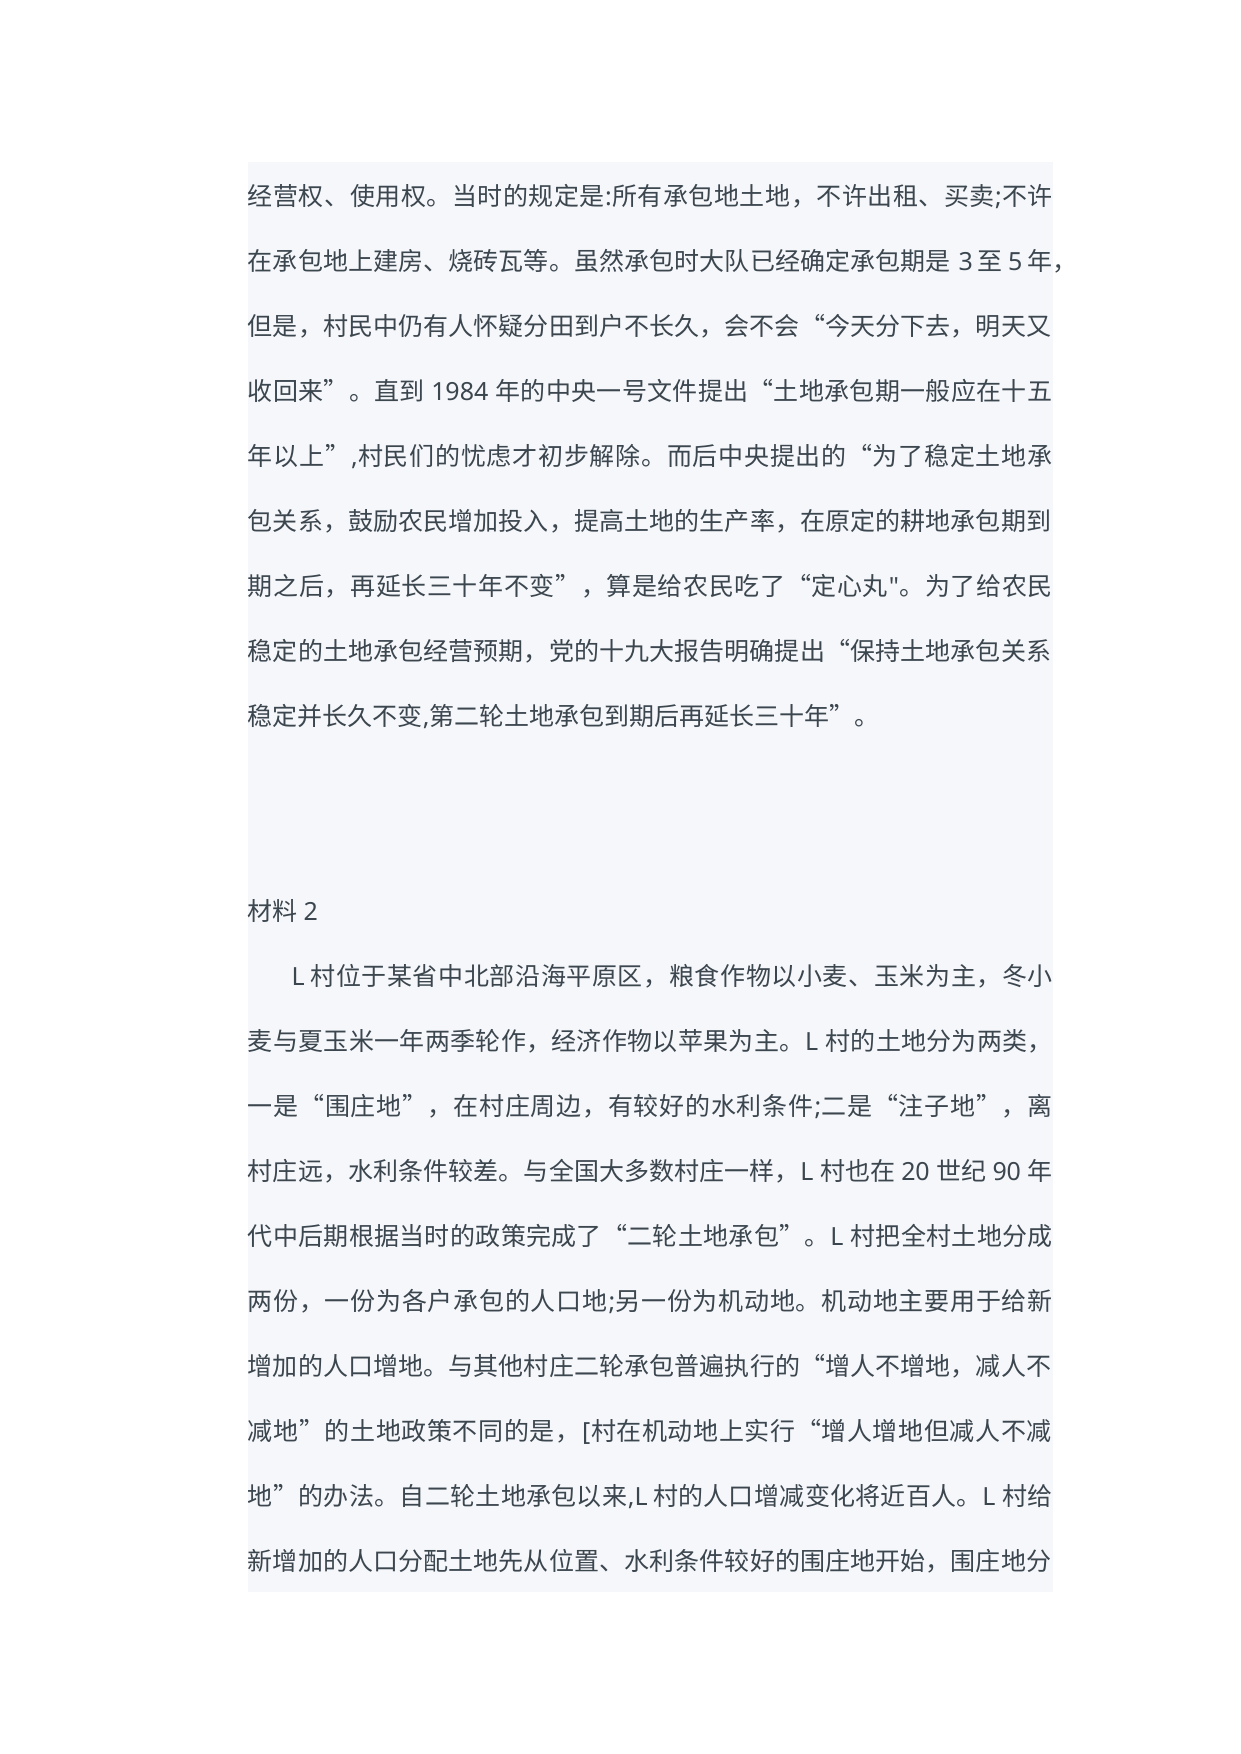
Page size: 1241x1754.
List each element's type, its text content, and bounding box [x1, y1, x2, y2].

list 材料 2 [248, 877, 1053, 942]
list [248, 162, 1053, 747]
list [248, 942, 1053, 1592]
